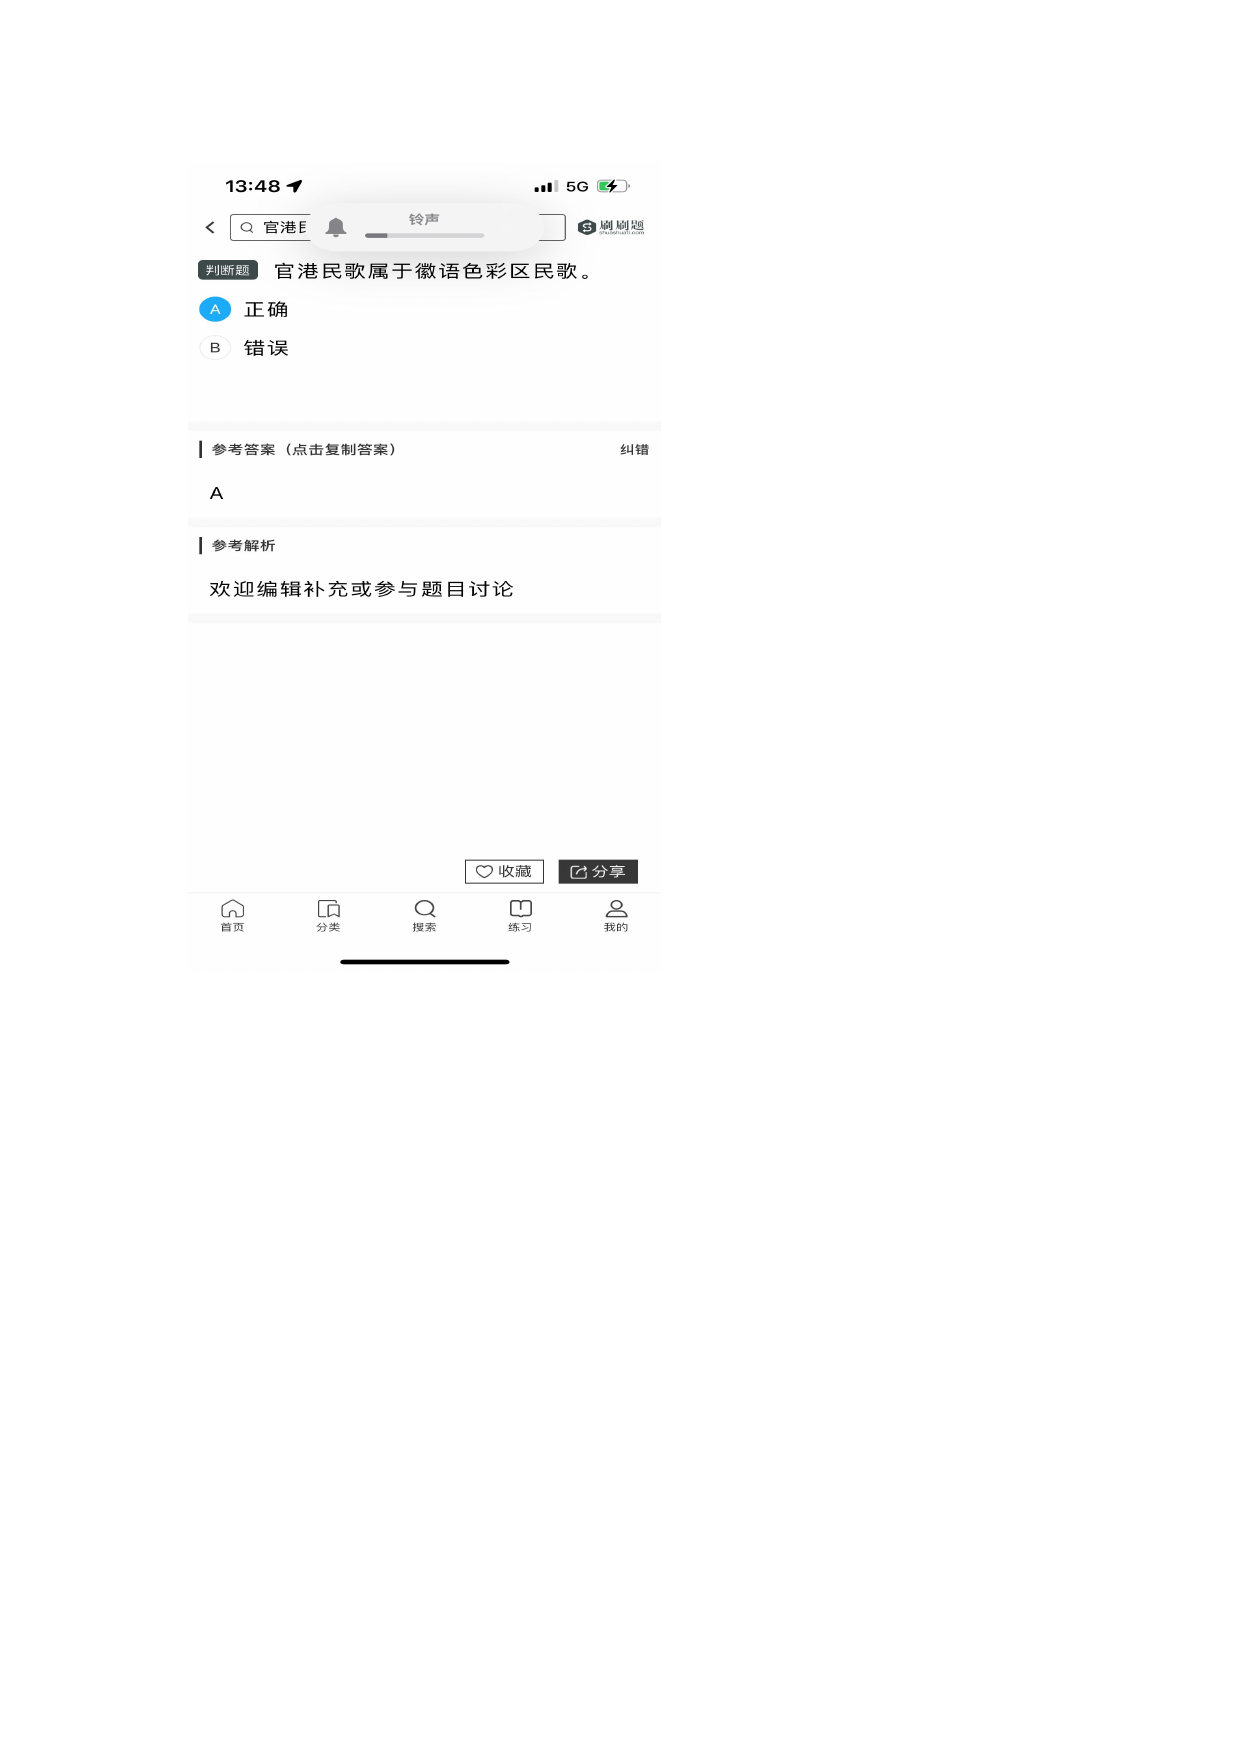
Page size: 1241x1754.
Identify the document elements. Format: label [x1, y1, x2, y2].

picture [187, 162, 662, 972]
